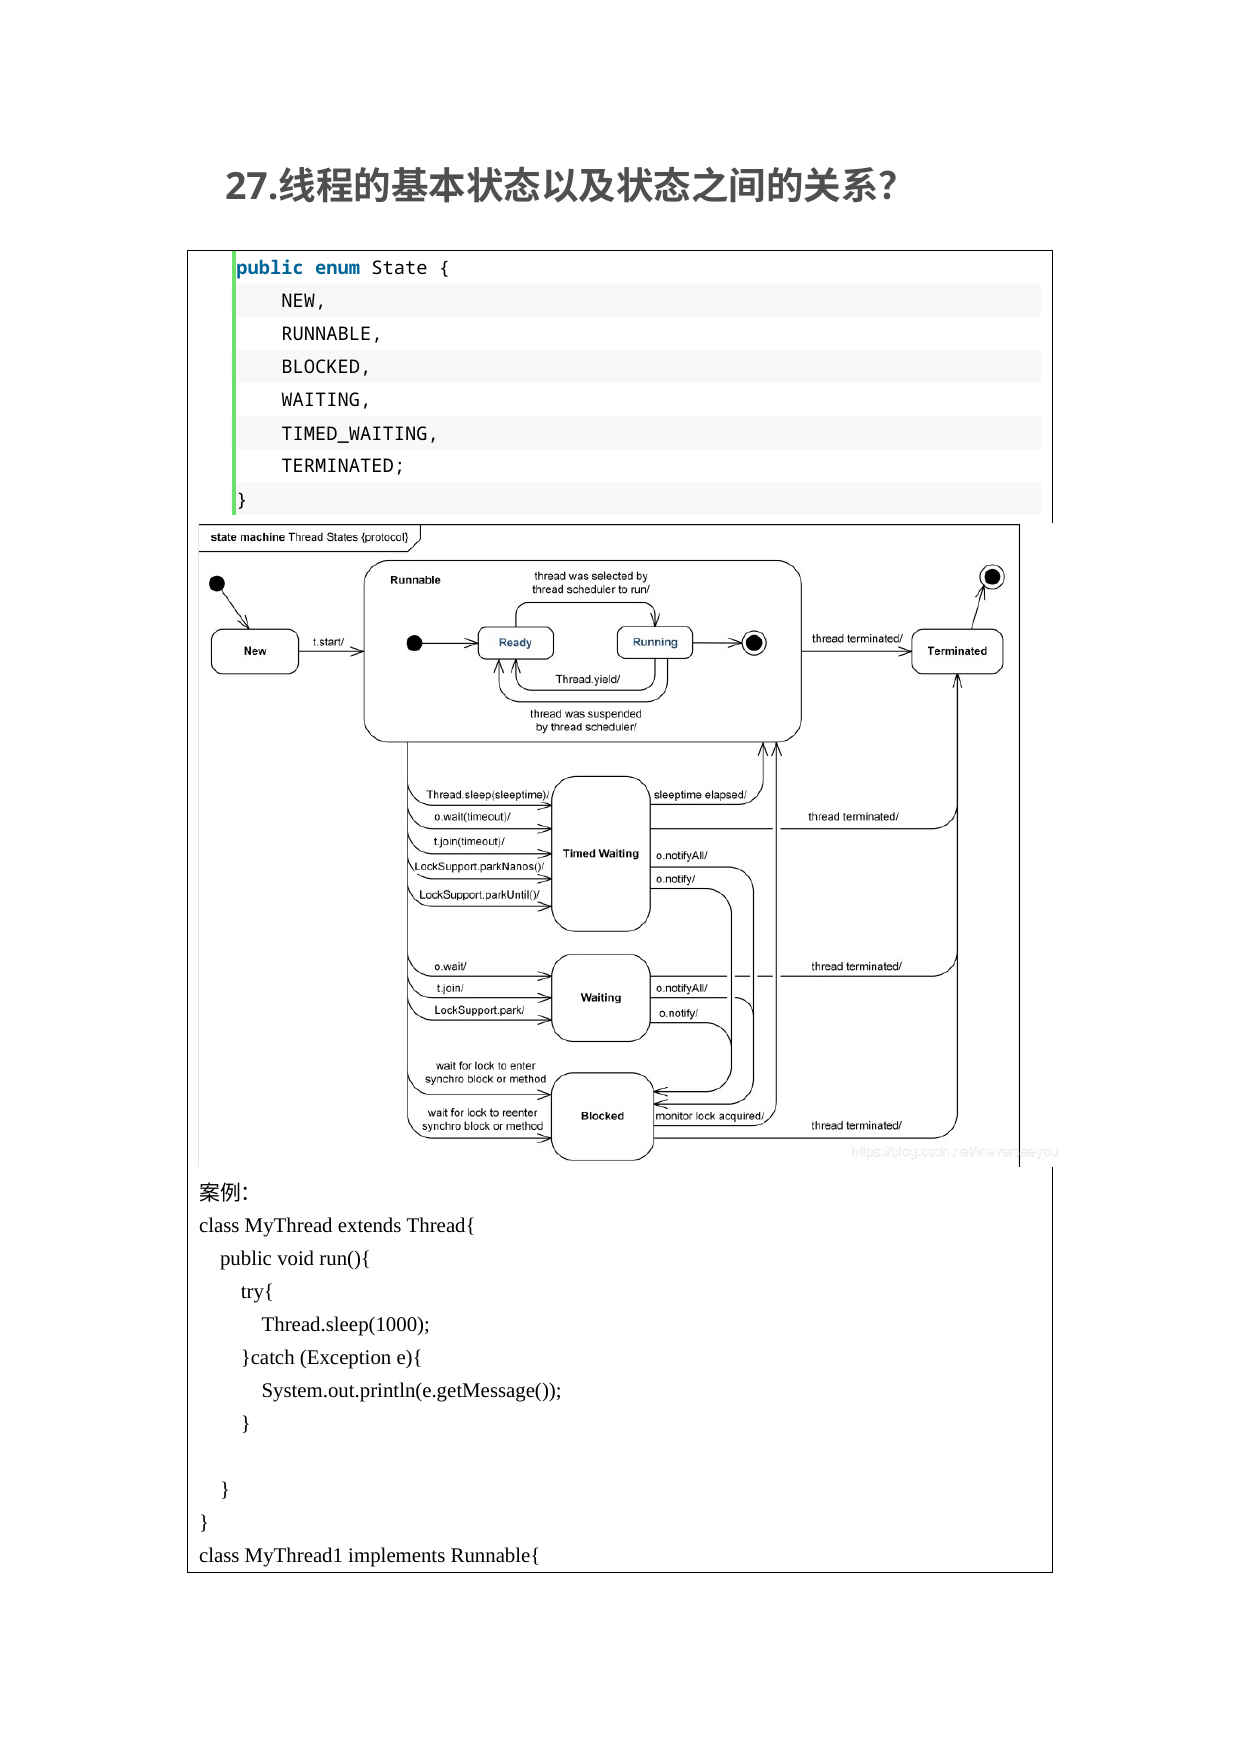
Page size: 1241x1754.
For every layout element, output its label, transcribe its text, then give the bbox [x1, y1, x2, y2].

picture [198, 523, 1064, 1167]
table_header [188, 251, 1052, 1572]
subtitle 线程的基本状态以及状态之间的关系？ [225, 151, 1053, 217]
